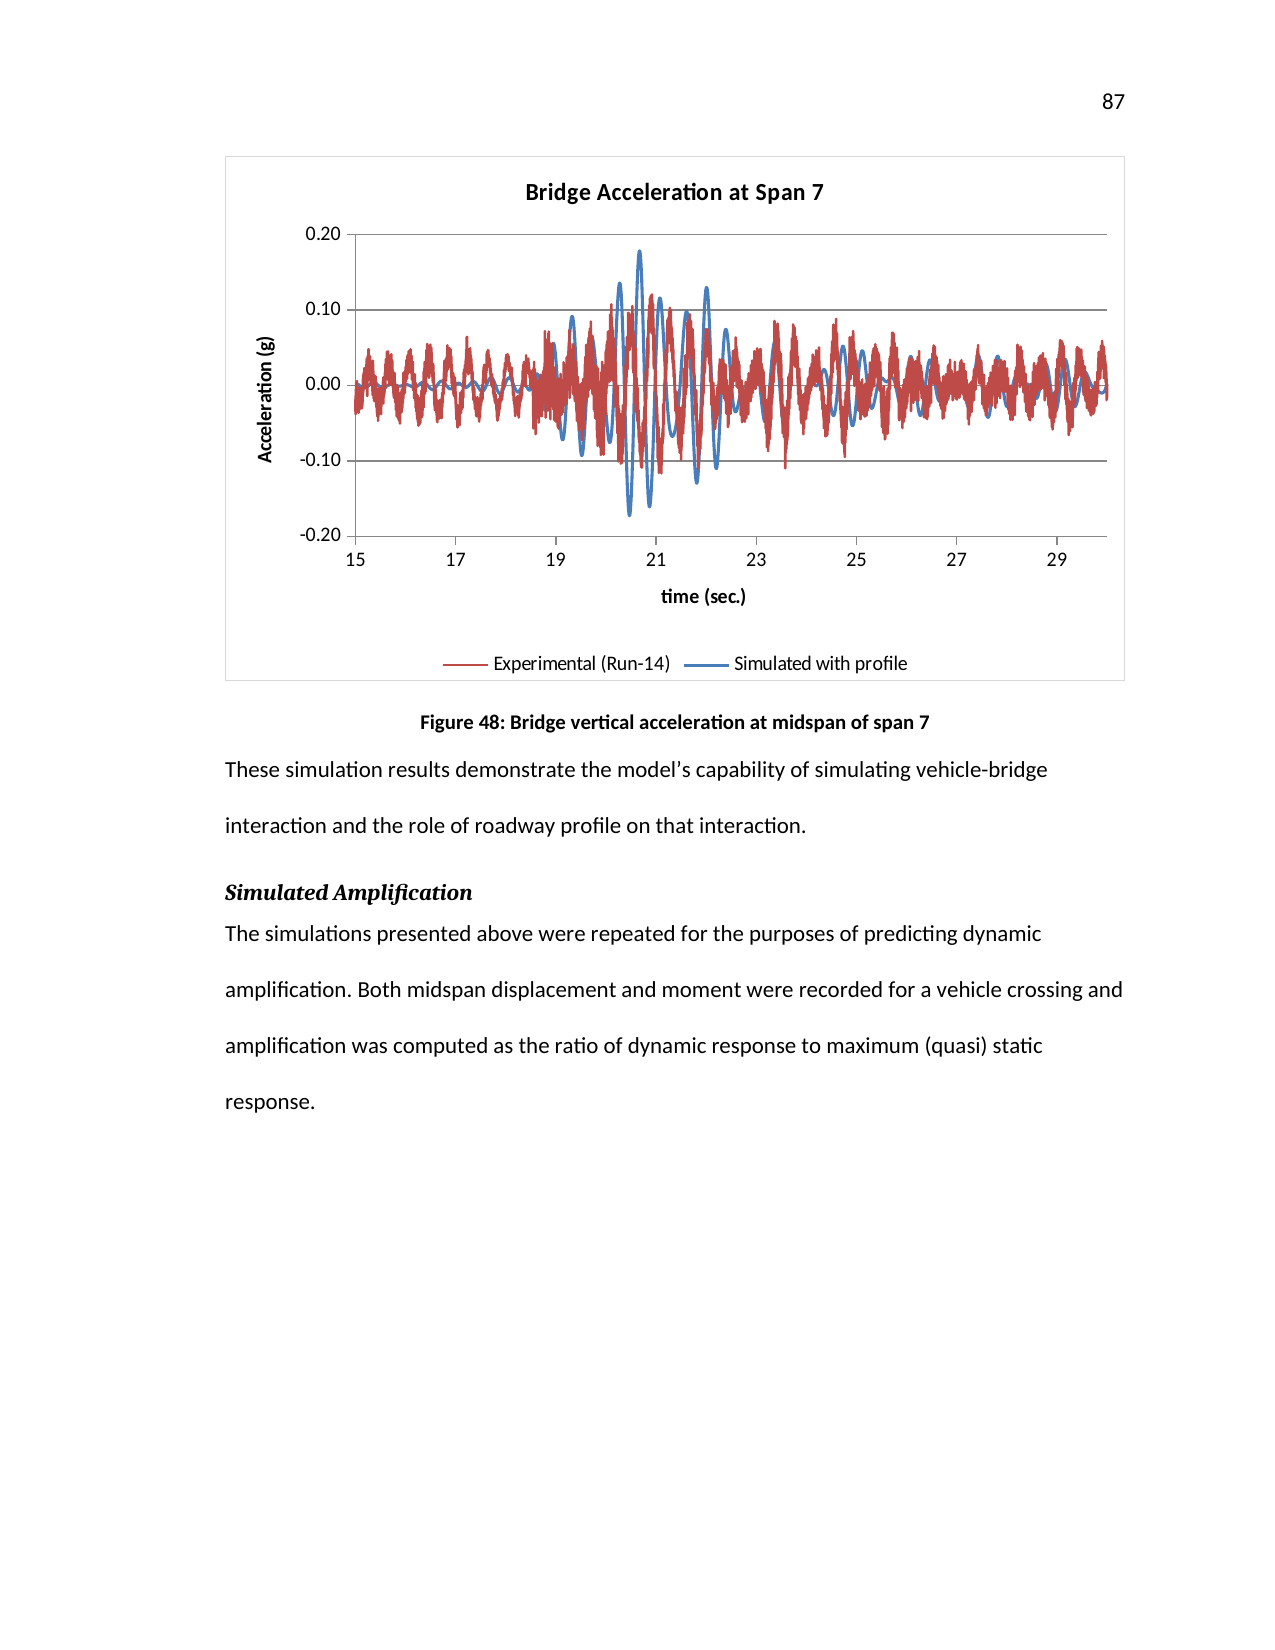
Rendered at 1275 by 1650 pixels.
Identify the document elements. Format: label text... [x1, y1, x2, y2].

text These simulation results demonstrate the model’s capability of simulating vehicle-bridge interaction and the role of roadway profile on that interaction. [225, 755, 1125, 839]
subtitle Simulated Amplification [225, 880, 1125, 906]
text Figure 48: Bridge vertical acceleration at midspan of span 7 [225, 709, 1125, 734]
text The simulations presented above were repeated for the purposes of predicting dynamic amplification. Both midspan displacement and moment were recorded for a vehicle crossing and amplification was computed as the ratio of dynamic response to maximum (quasi) static response. [225, 919, 1125, 1115]
